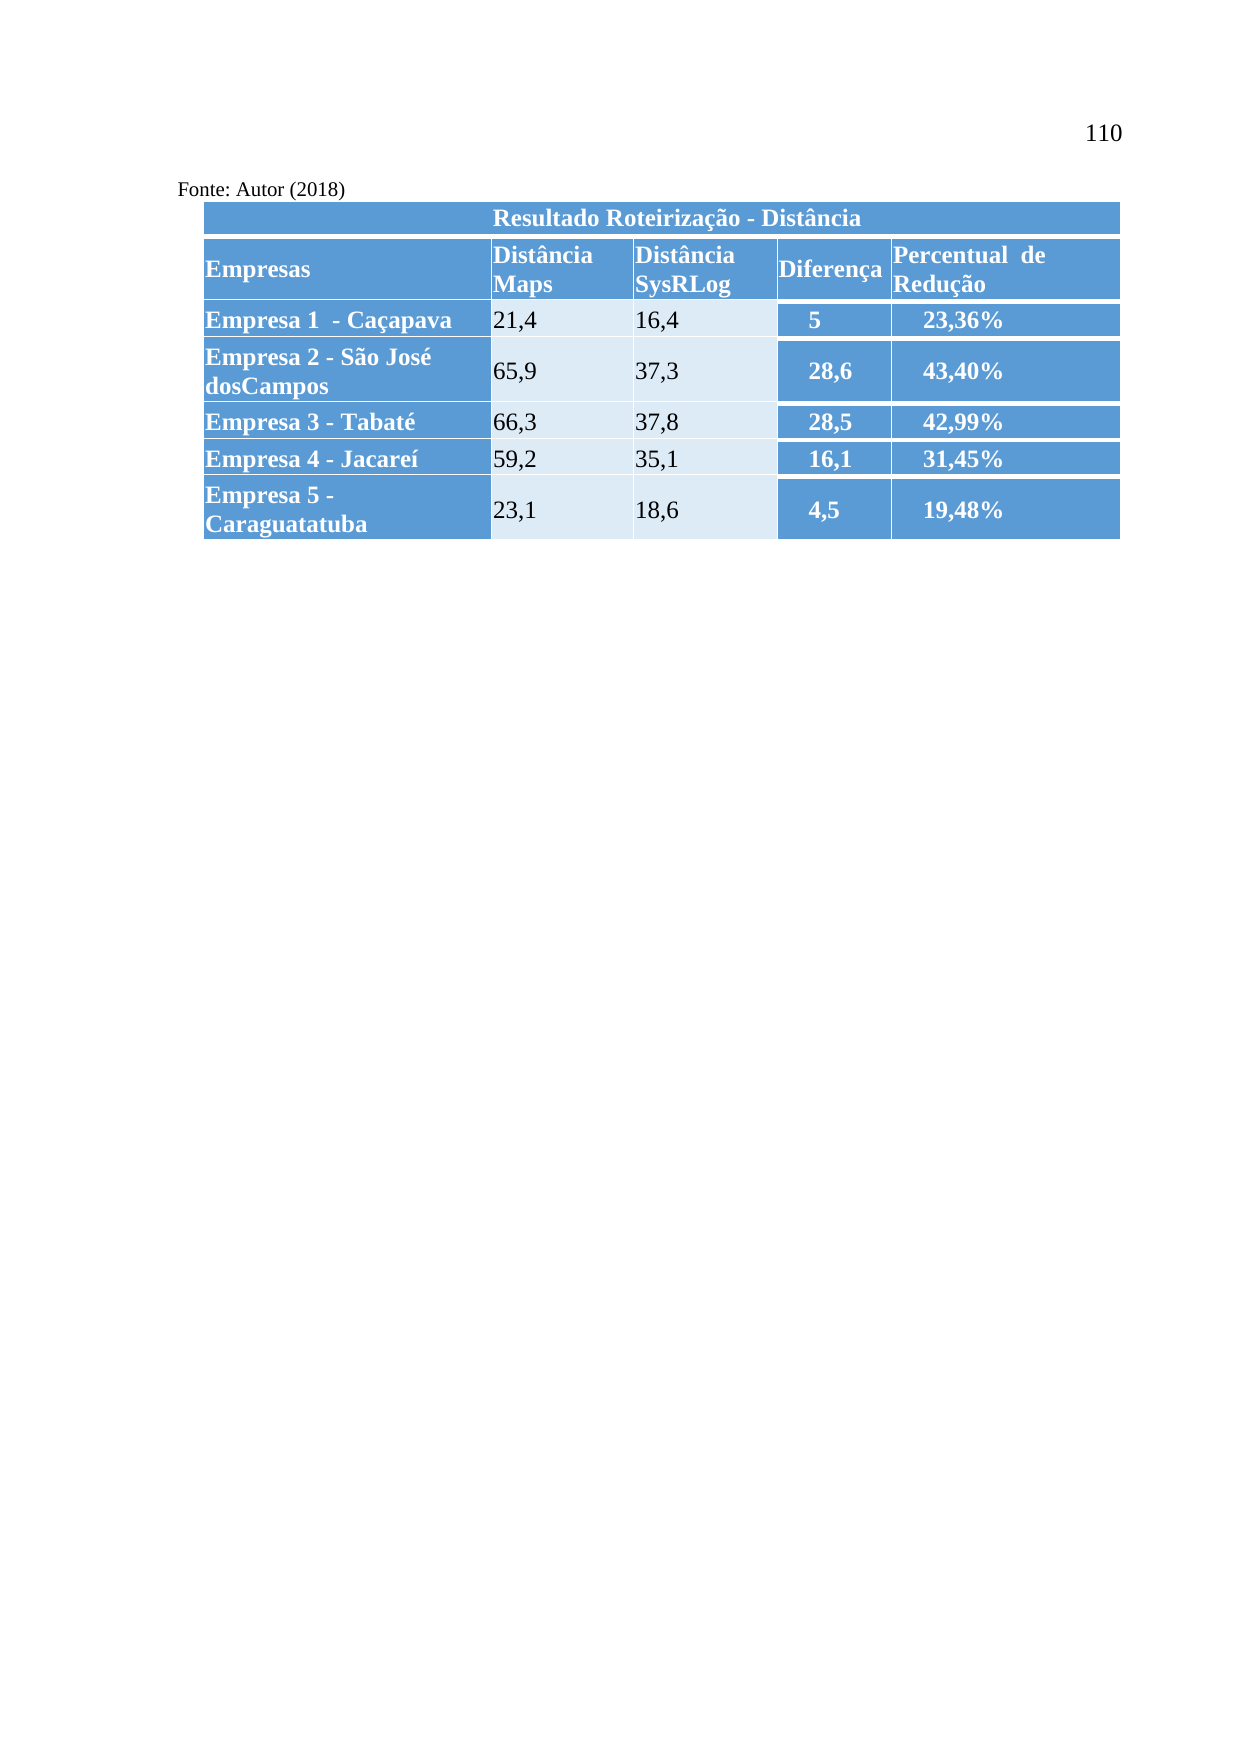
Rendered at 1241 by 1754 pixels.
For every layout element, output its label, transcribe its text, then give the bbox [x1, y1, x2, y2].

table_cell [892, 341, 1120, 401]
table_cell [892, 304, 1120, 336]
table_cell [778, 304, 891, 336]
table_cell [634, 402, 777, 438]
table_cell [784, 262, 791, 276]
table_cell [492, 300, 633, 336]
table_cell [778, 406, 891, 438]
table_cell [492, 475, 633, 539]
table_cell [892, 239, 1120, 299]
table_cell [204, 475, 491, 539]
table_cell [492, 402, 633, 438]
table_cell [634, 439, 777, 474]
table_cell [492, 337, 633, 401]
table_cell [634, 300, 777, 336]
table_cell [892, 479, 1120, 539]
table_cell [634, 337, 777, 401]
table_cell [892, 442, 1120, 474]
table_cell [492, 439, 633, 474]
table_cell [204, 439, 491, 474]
text Fonte: Autor (2018) [177, 177, 1122, 201]
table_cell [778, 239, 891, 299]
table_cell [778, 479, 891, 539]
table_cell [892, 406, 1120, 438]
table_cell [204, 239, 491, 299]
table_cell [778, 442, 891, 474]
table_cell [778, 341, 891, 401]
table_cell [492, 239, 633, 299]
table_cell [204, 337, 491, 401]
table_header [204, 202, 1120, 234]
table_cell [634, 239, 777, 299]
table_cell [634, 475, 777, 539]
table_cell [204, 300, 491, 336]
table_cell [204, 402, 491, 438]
